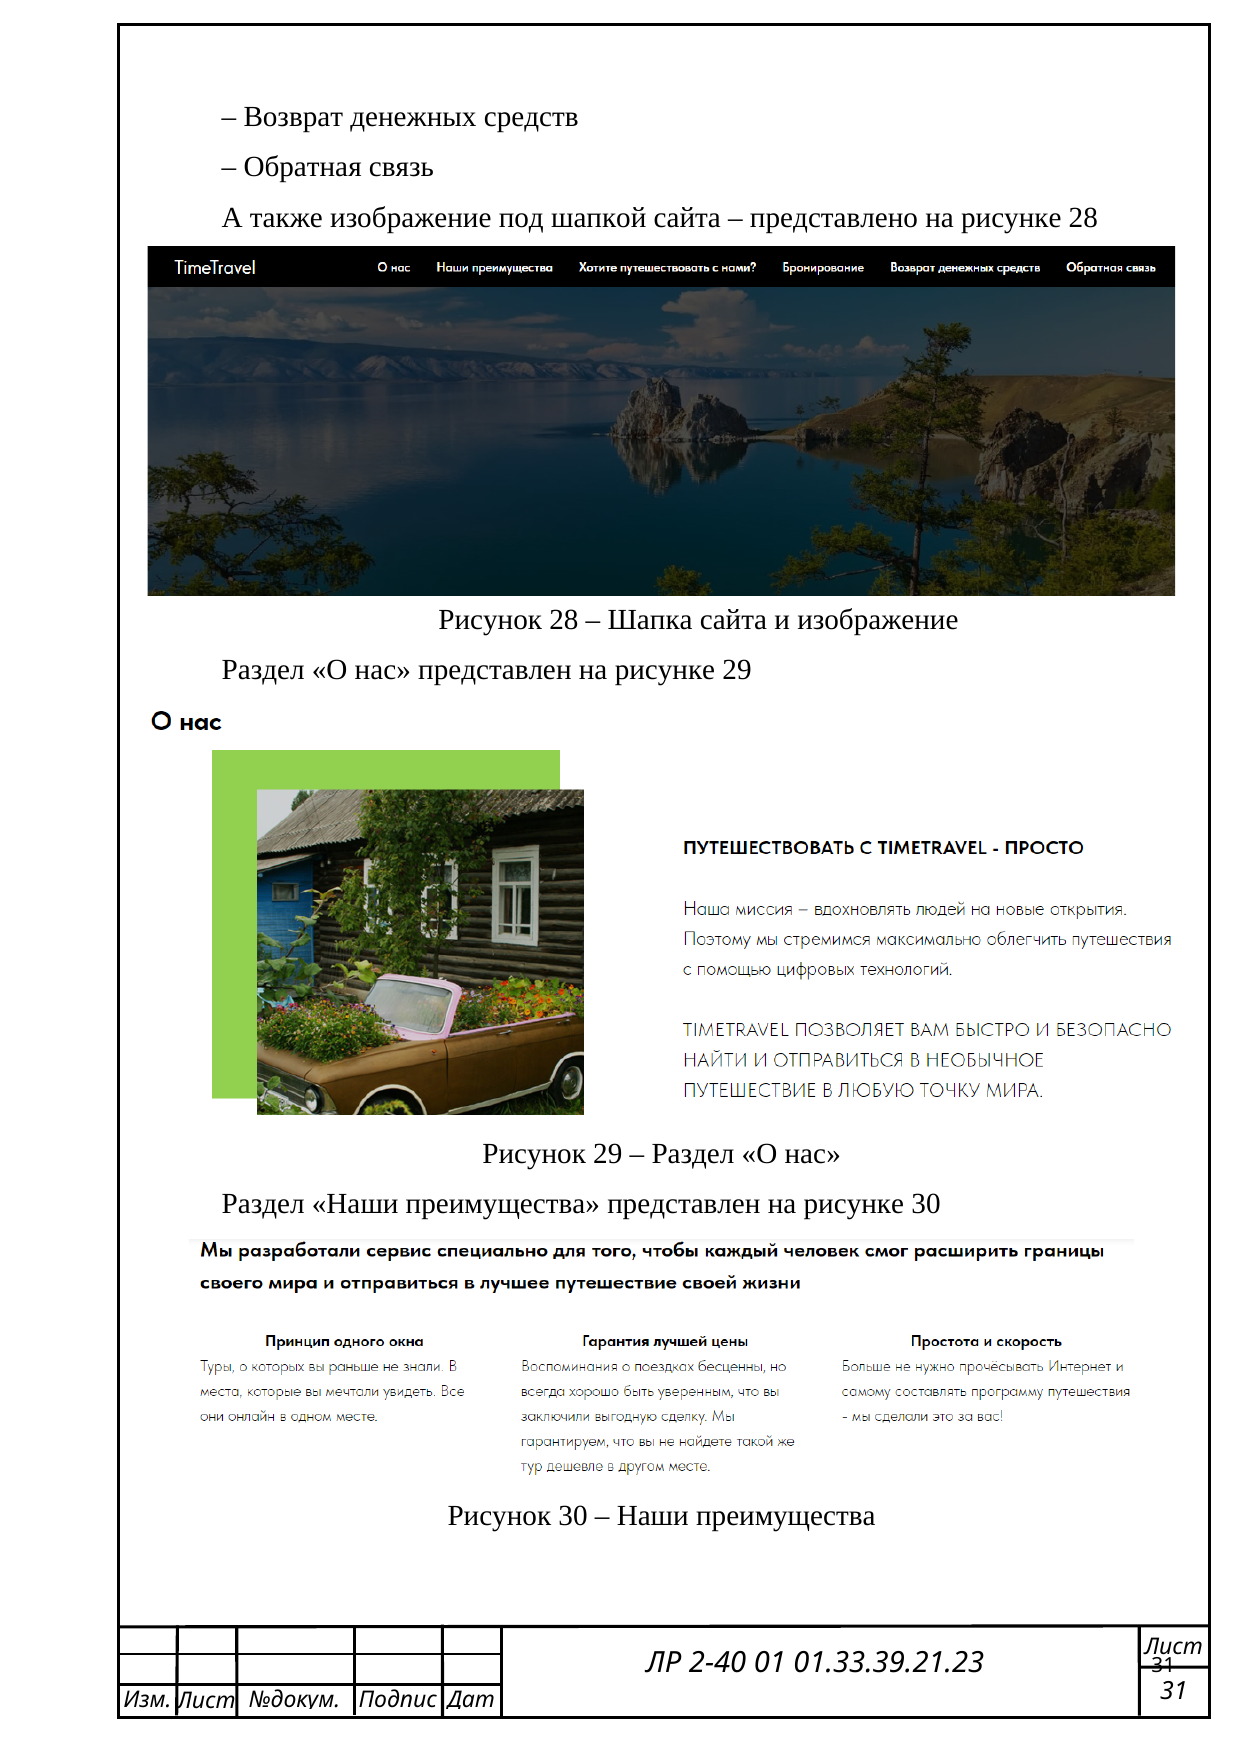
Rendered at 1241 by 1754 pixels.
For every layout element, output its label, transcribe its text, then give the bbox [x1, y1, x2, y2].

text А также изображение под шапкой сайта – представлено на рисунке 28 [148, 200, 1175, 233]
text Рисунок 28 – Шапка сайта и изображение [148, 602, 1175, 636]
picture [147, 702, 1176, 1122]
text Раздел «Наши преимущества» представлен на рисунке 30 [148, 1186, 1175, 1219]
picture [188, 1236, 1135, 1484]
picture [147, 246, 1176, 596]
text Рисунок 29 – Раздел «О нас» [148, 1136, 1175, 1169]
text – Возврат денежных средств [148, 99, 1175, 133]
text – Обратная связь [148, 149, 1175, 183]
text Раздел «О нас» представлен на рисунке 29 [148, 652, 1175, 686]
text Рисунок 30 – Наши преимущества [148, 1498, 1175, 1531]
